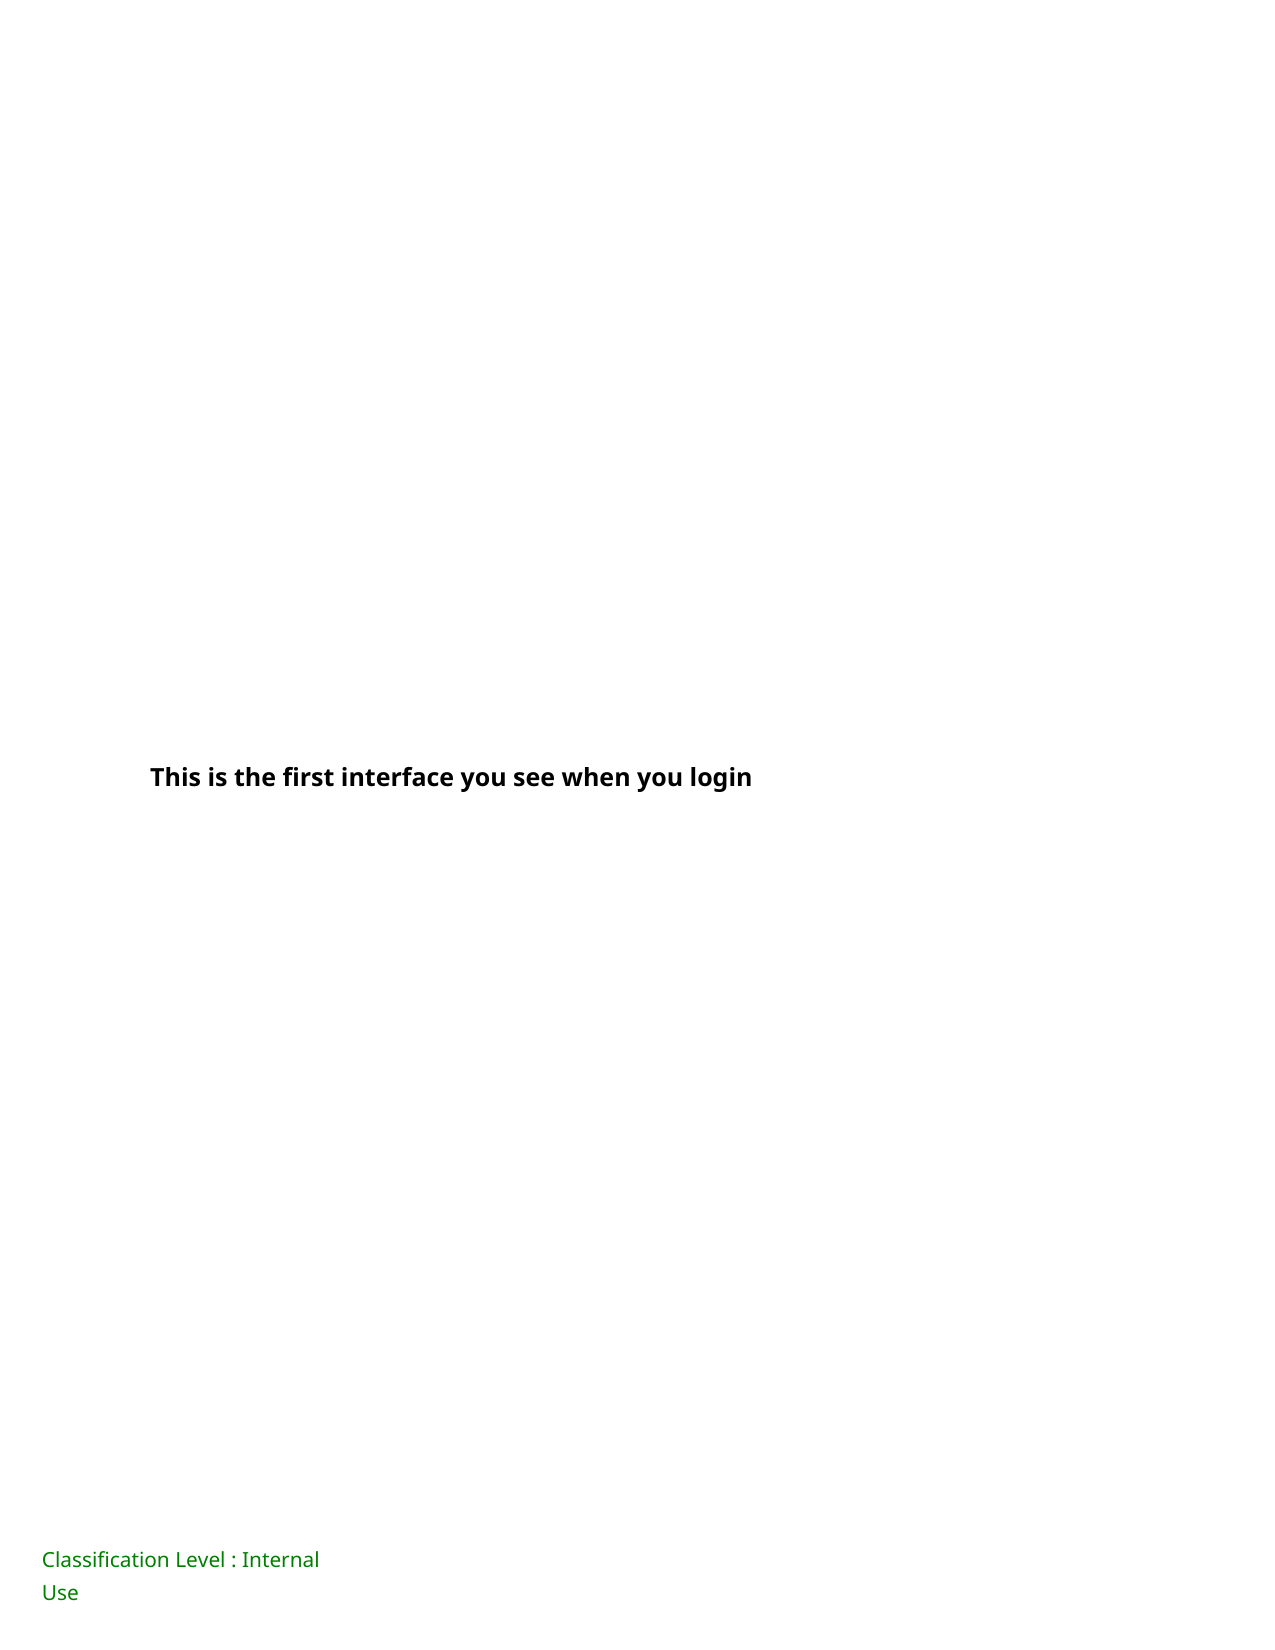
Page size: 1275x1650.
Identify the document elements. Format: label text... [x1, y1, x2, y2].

text This is the first interface you see when you login [150, 759, 1125, 793]
